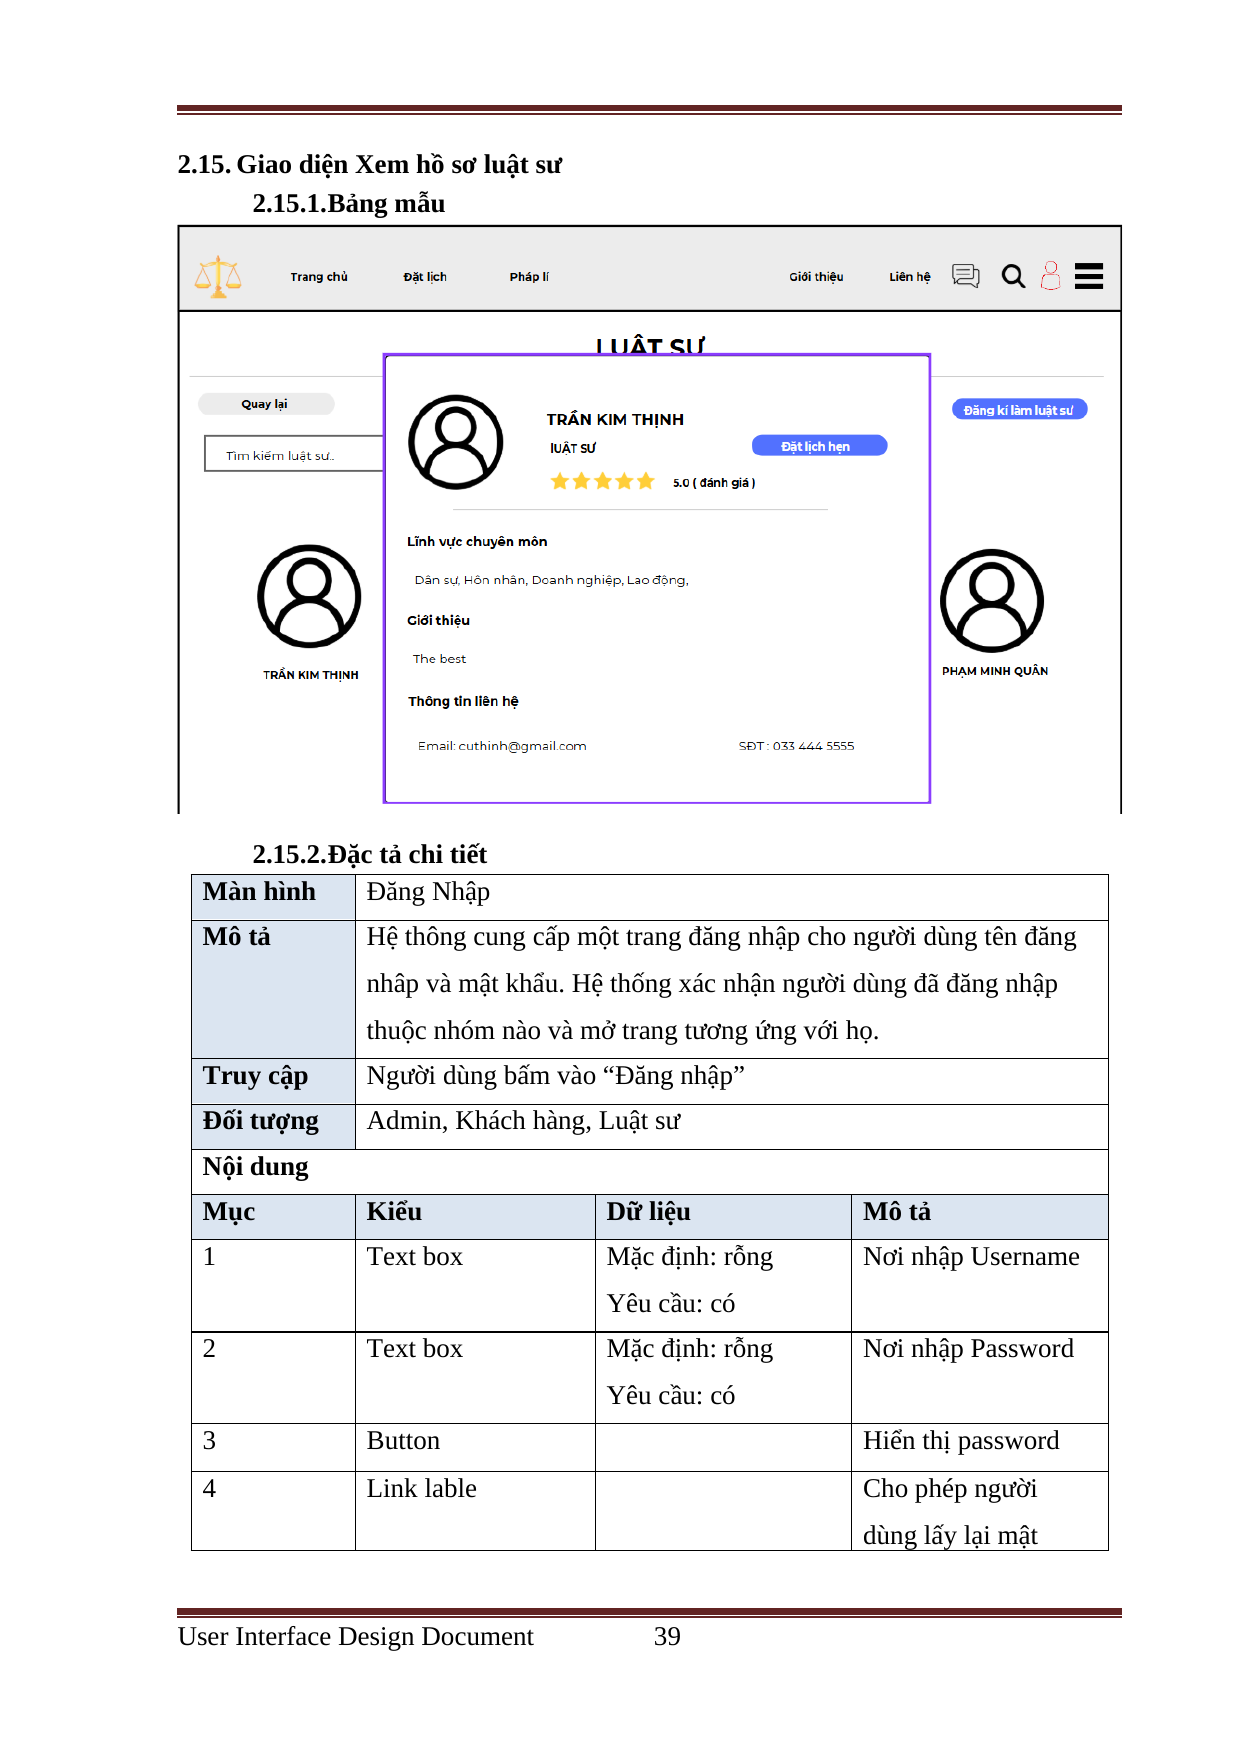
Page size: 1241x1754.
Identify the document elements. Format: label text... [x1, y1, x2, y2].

table_cell Truy cập [192, 1059, 355, 1103]
table_cell Nơi nhập Username [852, 1240, 1108, 1331]
subtitle Đặc tả chi tiết [252, 838, 1122, 869]
table_cell Mặc định: rỗng Yêu cầu: có [596, 1333, 851, 1423]
table_cell [596, 1472, 851, 1550]
table_cell Nơi nhập Password [852, 1333, 1108, 1423]
table_cell 1 [192, 1240, 355, 1331]
table_cell [596, 1424, 851, 1471]
table_header Đăng Nhập [356, 875, 1108, 919]
table_cell Kiểu [356, 1195, 595, 1239]
table_cell Đối tượng [192, 1105, 355, 1149]
table_cell 2 [192, 1333, 355, 1423]
table_cell Dữ liệu [596, 1195, 851, 1239]
table_cell 3 [192, 1424, 355, 1471]
table_cell Nội dung [192, 1150, 1108, 1194]
subtitle Bảng mẫu [252, 188, 1122, 219]
table_cell 4 [192, 1472, 355, 1550]
subtitle Giao diện Xem hồ sơ luật sư [177, 148, 1122, 179]
table_cell Button [356, 1424, 595, 1471]
table_cell Text box [356, 1240, 595, 1331]
table_cell Mô tả [852, 1195, 1108, 1239]
table_cell Người dùng bấm vào “Đăng nhập” [356, 1059, 1108, 1103]
table_cell Mặc định: rỗng Yêu cầu: có [596, 1240, 851, 1331]
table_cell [852, 1472, 1108, 1550]
table_cell Link lable [356, 1472, 595, 1550]
table_cell Text box [356, 1333, 595, 1423]
table_cell Hệ thông cung cấp một trang đăng nhập cho người dùng tên đăng nhâp và mật khẩu. Hệ thống xác nhận người dùng đã đăng nhập thuộc nhóm nào và mở trang tương ứng với họ. [356, 921, 1108, 1058]
table_cell Admin, Khách hàng, Luật sư [356, 1105, 1108, 1149]
table_cell Hiển thị password [852, 1424, 1108, 1471]
table_cell Mô tả [192, 921, 355, 1058]
table_header Màn hình [192, 875, 355, 919]
table_cell Mục [192, 1195, 355, 1239]
picture [177, 223, 1123, 814]
